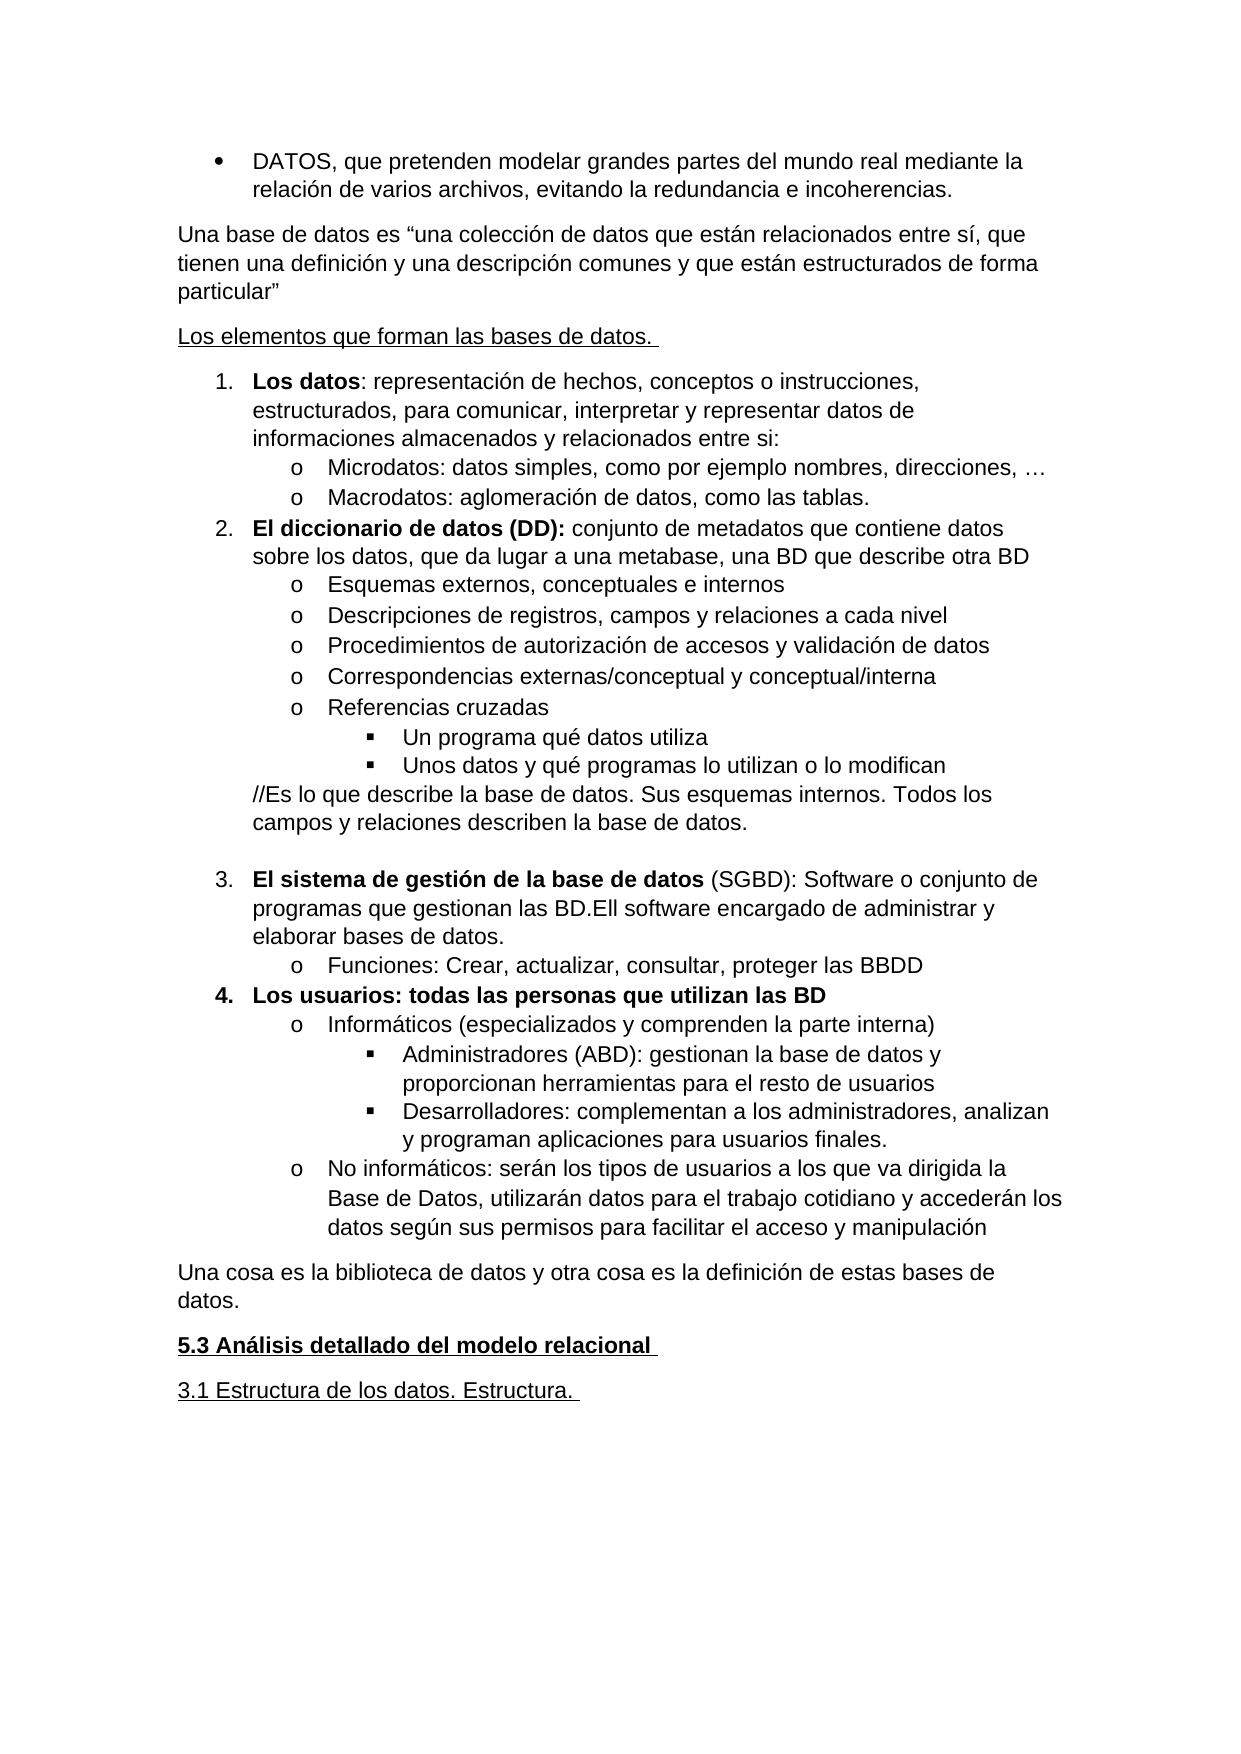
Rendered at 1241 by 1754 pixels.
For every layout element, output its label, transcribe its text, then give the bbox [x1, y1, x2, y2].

list Descripciones de registros, campos y relaciones a cada nivel [290, 602, 1063, 630]
list Referencias cruzadas [290, 693, 1063, 722]
text Una cosa es la biblioteca de datos y otra cosa es la definición de estas bases de datos. [177, 1259, 1063, 1313]
list El sistema de gestión de la base de datos (SGBD): Software o conjunto de programas que gestionan las BD.Ell software encargado de administrar y elaborar bases de datos. [215, 866, 1063, 949]
list Microdatos: datos simples, como por ejemplo nombres, direcciones, … [290, 453, 1063, 482]
list Macrodatos: aglomeración de datos, como las tablas. [290, 484, 1063, 512]
list Administradores (ABD): gestionan la base de datos y proporcionan herramientas para el resto de usuarios [365, 1041, 1063, 1096]
list Los datos: representación de hechos, conceptos o instrucciones, estructurados, para comunicar, interpretar y representar datos de informaciones almacenados y relacionados entre si: [215, 368, 1063, 451]
list //Es lo que describe la base de datos. Sus esquemas internos. Todos los campos y relaciones describen la base de datos. [252, 781, 1063, 836]
list Funciones: Crear, actualizar, consultar, proteger las BBDD [290, 952, 1063, 980]
text 5.3 Análisis detallado del modelo relacional [177, 1332, 1063, 1359]
list Un programa qué datos utiliza [365, 724, 1063, 750]
list Desarrolladores: complementan a los administradores, analizan y programan aplicaciones para usuarios finales. [365, 1098, 1063, 1153]
list No informáticos: serán los tipos de usuarios a los que va dirigida la Base de Datos, utilizarán datos para el trabajo cotidiano y accederán los datos según sus permisos para facilitar el acceso y manipulación [290, 1155, 1063, 1240]
list Procedimientos de autorización de accesos y validación de datos [290, 632, 1063, 661]
list Informáticos (especializados y comprenden la parte interna) [290, 1011, 1063, 1039]
list DATOS, que pretenden modelar grandes partes del mundo real mediante la relación de varios archivos, evitando la redundancia e incoherencias. [215, 148, 1063, 202]
list Unos datos y qué programas lo utilizan o lo modifican [365, 752, 1063, 779]
list Correspondencias externas/conceptual y conceptual/interna [290, 663, 1063, 691]
list El diccionario de datos (DD): conjunto de metadatos que contiene datos sobre los datos, que da lugar a una metabase, una BD que describe otra BD [215, 514, 1063, 569]
text Los elementos que forman las bases de datos. [177, 323, 1063, 349]
text 3.1 Estructura de los datos. Estructura. [177, 1377, 1063, 1404]
list Los usuarios: todas las personas que utilizan las BD [215, 982, 1063, 1008]
text Una base de datos es “una colección de datos que están relacionados entre sí, que tienen una definición y una descripción comunes y que están estructurados de forma particular” [177, 221, 1063, 304]
list Esquemas externos, conceptuales e internos [290, 571, 1063, 600]
